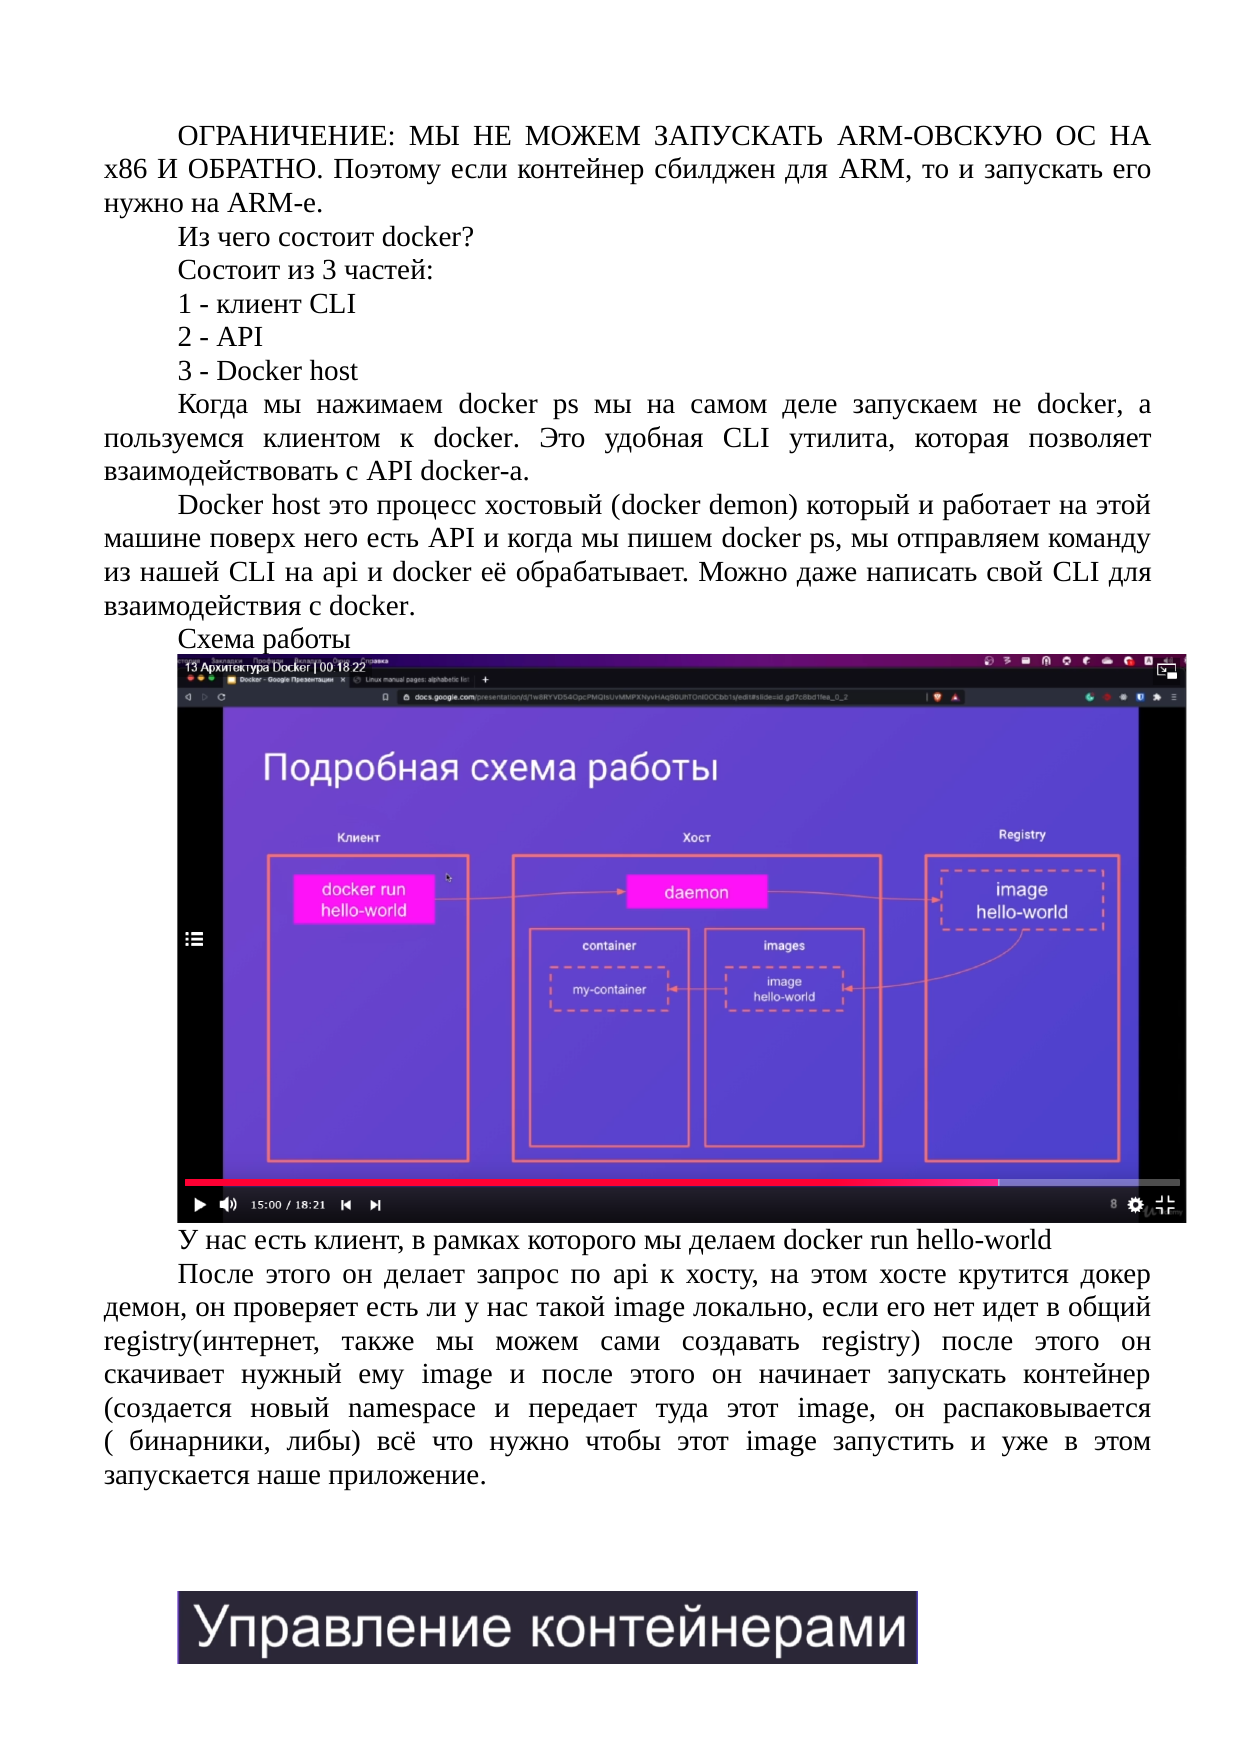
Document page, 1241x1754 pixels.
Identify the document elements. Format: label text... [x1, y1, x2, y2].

list 3 - Docker host [103, 353, 1152, 386]
picture [177, 654, 1187, 1223]
list ОГРАНИЧЕНИЕ: МЫ НЕ МОЖЕМ ЗАПУСКАТЬ ARM-ОВСКУЮ ОС НА x86 И ОБРАТНО. Поэтому если контейнер сбилджен для ARM, то и запускать его нужно на ARM-е. [103, 118, 1152, 219]
list У нас есть клиент, в рамках которого мы делаем docker run hello-world [103, 1222, 1152, 1256]
list Когда мы нажимаем docker ps мы на самом деле запускаем не docker, а пользуемся клиентом к docker. Это удобная CLI утилита, которая позволяет взаимодействовать с API docker-a. [103, 386, 1152, 487]
list После этого он делает запрос по api к хосту, на этом хосте крутится докер демон, он проверяет есть ли у нас такой image локально, если его нет идет в общий registry(интернет, также мы можем сами создавать registry) после этого он скачивает нужный ему image и после этого он начинает запускать контейнер (создается новый namespace и передает туда этот image, он распаковывается ( бинарники, либы) всё что нужно чтобы этот image запустить и уже в этом запускается наше приложение. [103, 1256, 1152, 1491]
picture [177, 1591, 918, 1664]
list 1 - клиент CLI [103, 286, 1152, 319]
list Состоит из 3 частей: [103, 252, 1152, 286]
list Docker host это процесс хостовый (docker demon) который и работает на этой машине поверх него есть API и когда мы пишем docker ps, мы отправляем команду из нашей CLI на api и docker её обрабатывает. Можно даже написать свой CLI для взаимодействия с docker. [103, 487, 1152, 621]
list Из чего состоит docker? [103, 219, 1152, 252]
list 2 - API [103, 319, 1152, 353]
list Схема работы [103, 621, 1152, 655]
